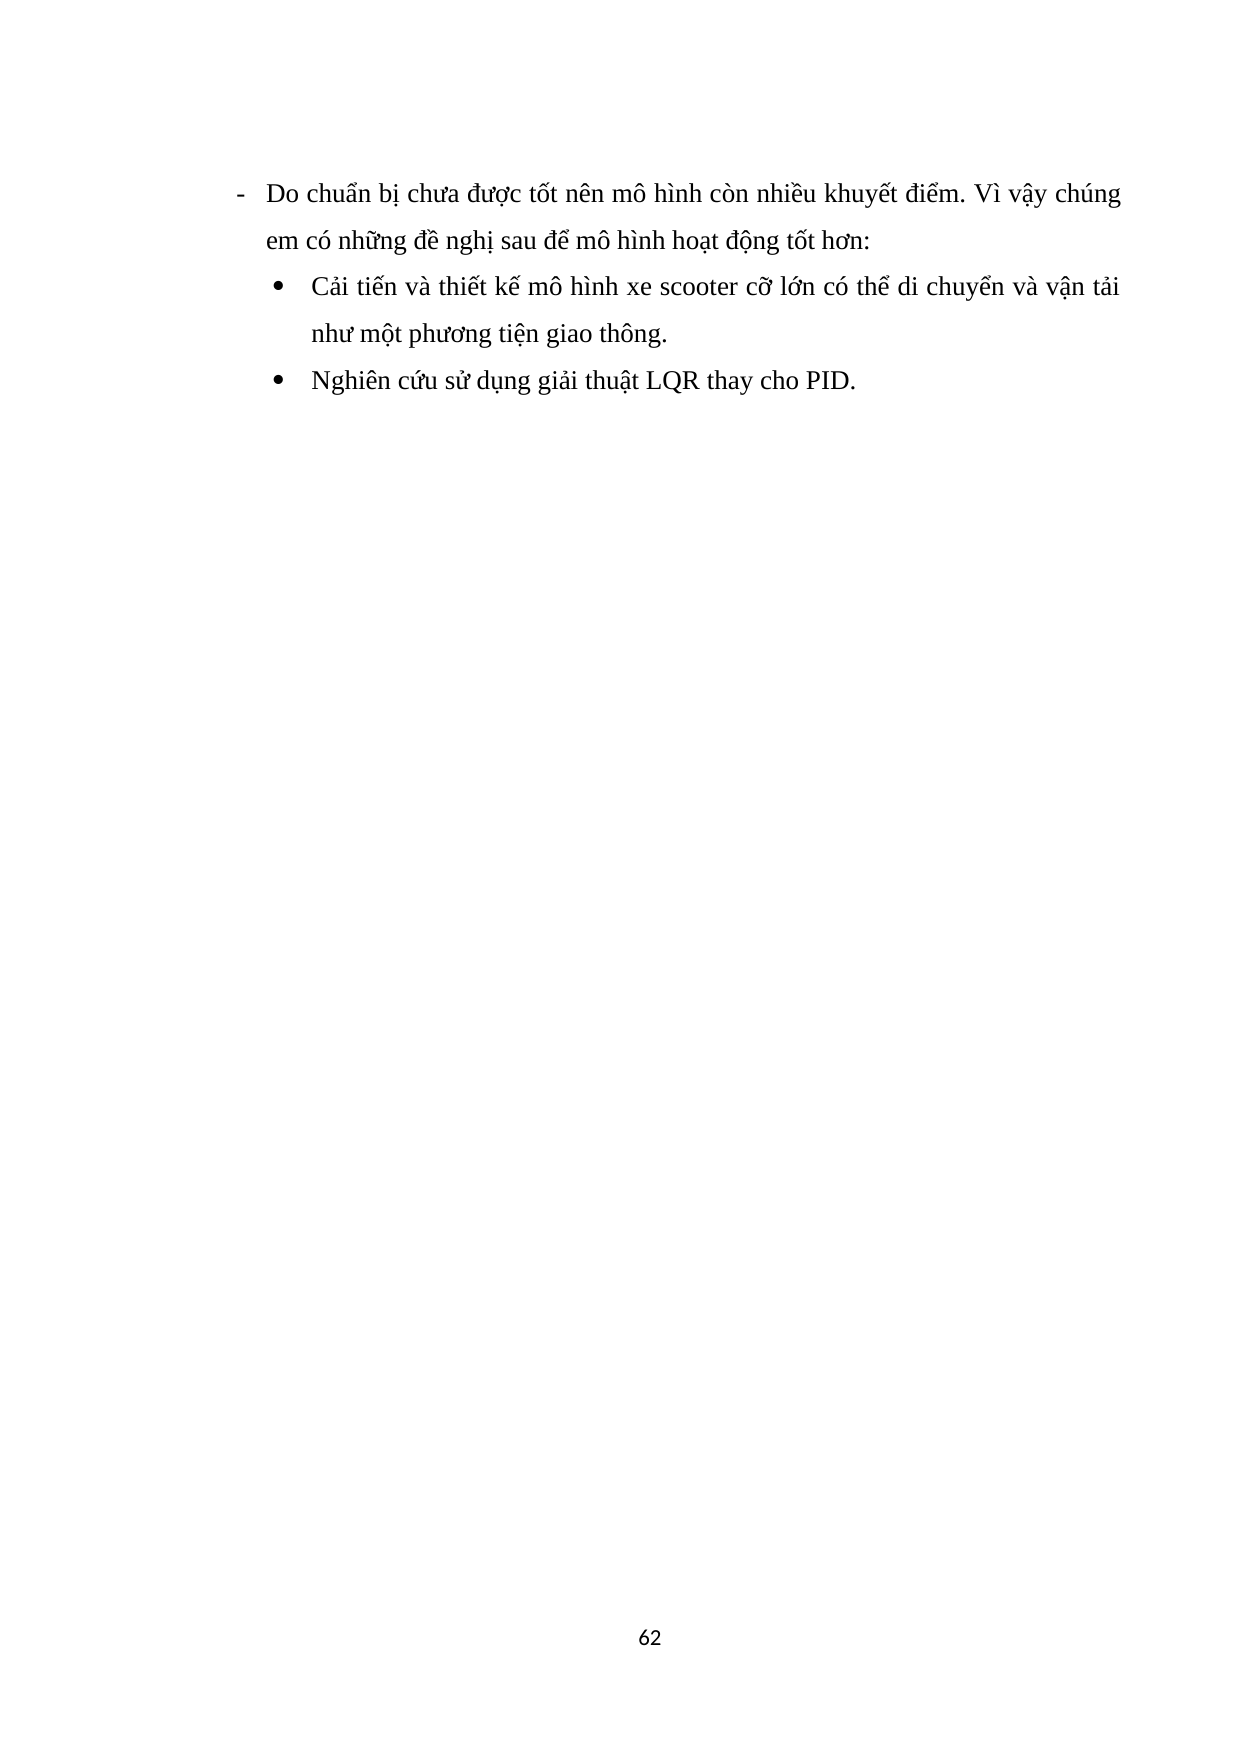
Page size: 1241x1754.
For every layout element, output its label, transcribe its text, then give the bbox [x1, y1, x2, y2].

list Nghiên cứu sử dụng giải thuật LQR thay cho PID. [274, 364, 1122, 395]
list Cải tiến và thiết kế mô hình xe scooter cỡ lớn có thể di chuyển và vận tải như một phương tiện giao thông. [274, 271, 1122, 348]
list Do chuẩn bị chưa được tốt nên mô hình còn nhiều khuyết điểm. Vì vậy chúng em có những đề nghị sau để mô hình hoạt động tốt hơn: [236, 177, 1122, 255]
